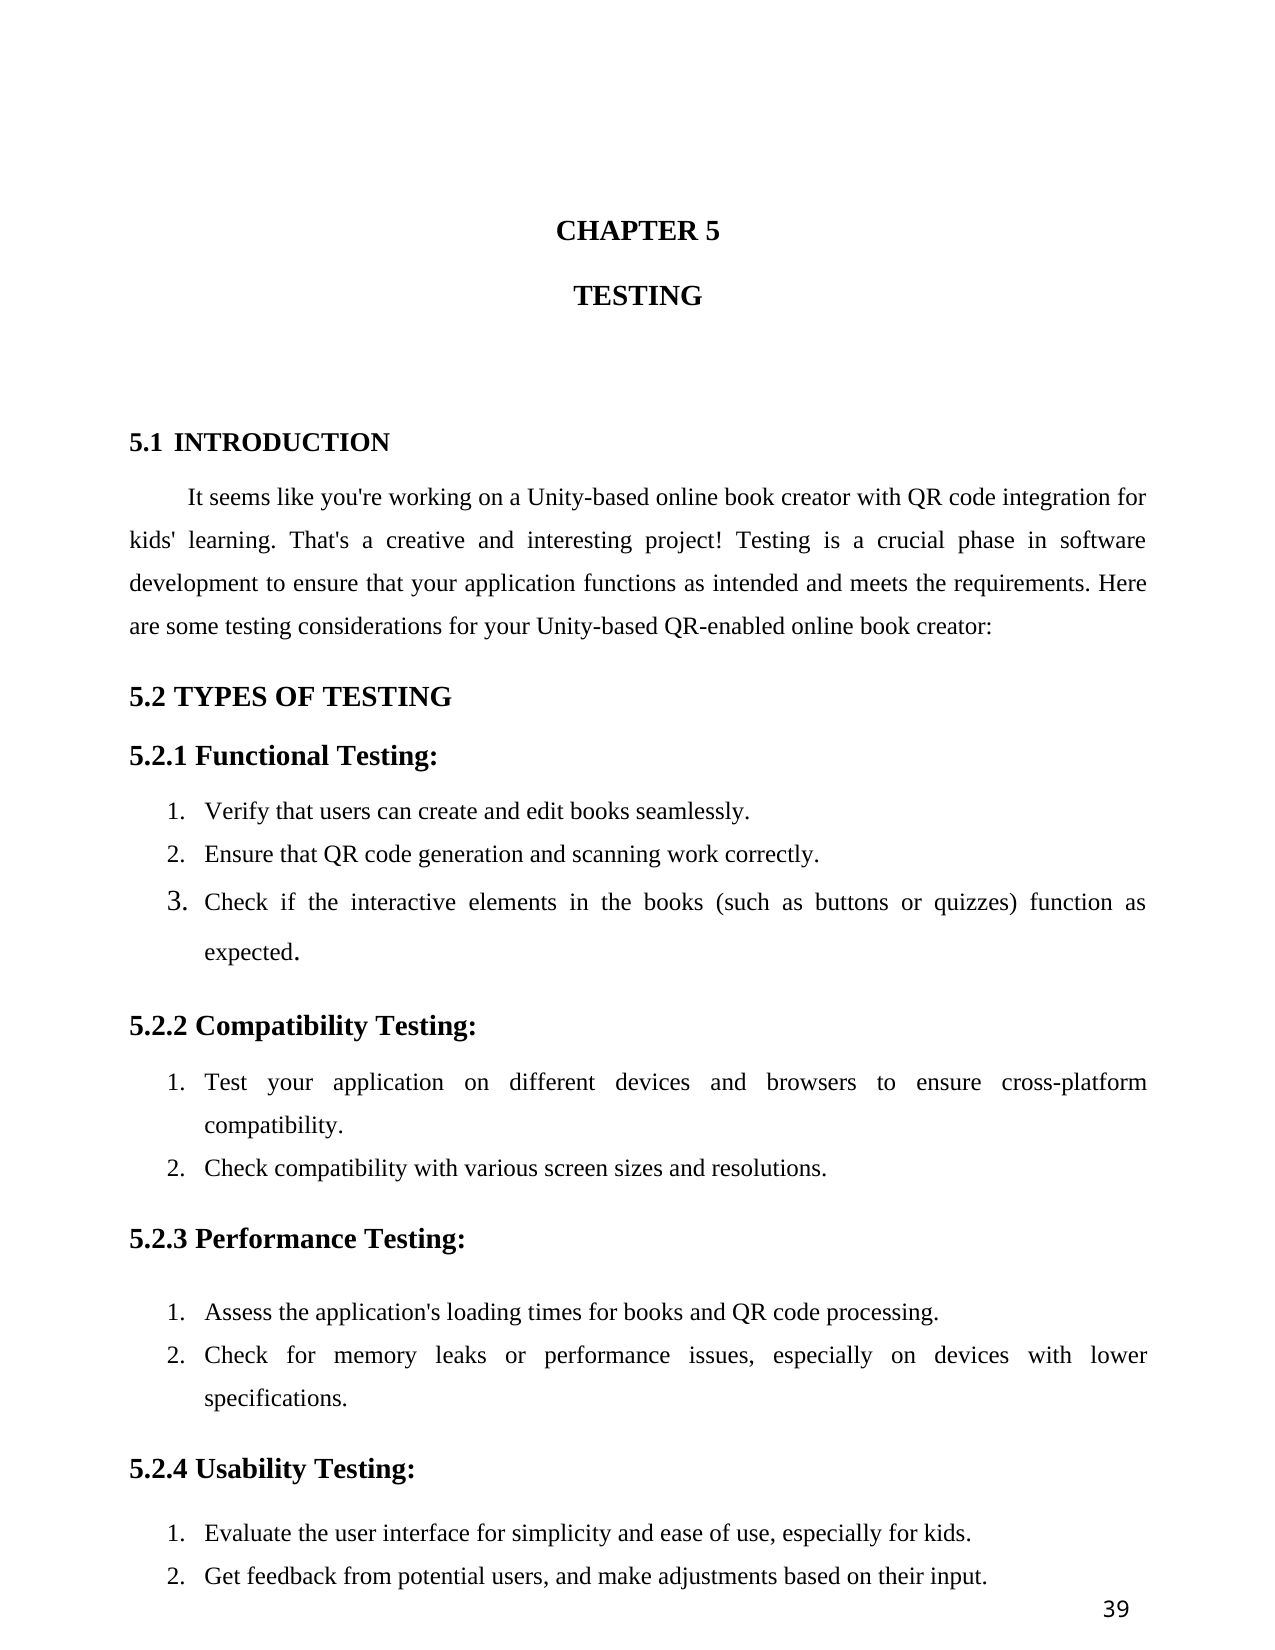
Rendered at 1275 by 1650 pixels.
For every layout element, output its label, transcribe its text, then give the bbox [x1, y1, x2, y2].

subtitle CHAPTER 5 [536, 213, 740, 246]
list Test your application on different devices and browsers to ensure cross-platform compatibility. [167, 1067, 1148, 1139]
list Verify that users can create and edit books seamlessly. [167, 796, 1148, 825]
list Check if the interactive elements in the books (such as buttons or quizzes) function as expected. [167, 883, 1148, 967]
text 5.2.1 Functional Testing: [129, 738, 1212, 771]
subtitle TESTING [536, 278, 740, 312]
list Check compatibility with various screen sizes and resolutions. [167, 1153, 1148, 1182]
text It seems like you're working on a Unity-based online book creator with QR code integration for kids' learning. That's a creative and interesting project! Testing is a crucial phase in software development to ensure that your application functions as intended and meets the requirements. Here are some testing considerations for your Unity-based QR-enabled online book creator: [129, 482, 1148, 640]
text 5.2.2 Compatibility Testing: [129, 1008, 1148, 1042]
list Check for memory leaks or performance issues, especially on devices with lower specifications. [167, 1340, 1148, 1412]
subtitle TYPES OF TESTING [129, 679, 1212, 713]
list Get feedback from potential users, and make adjustments based on their input. [167, 1561, 1148, 1590]
subtitle INTRODUCTION [129, 426, 1212, 457]
text 5.2.3 Performance Testing: [129, 1221, 1148, 1255]
list Ensure that QR code generation and scanning work correctly. [167, 839, 1148, 868]
list Assess the application's loading times for books and QR code processing. [167, 1297, 1148, 1325]
text 5.2.4 Usability Testing: [129, 1451, 1148, 1484]
list Evaluate the user interface for simplicity and ease of use, especially for kids. [167, 1518, 1148, 1547]
